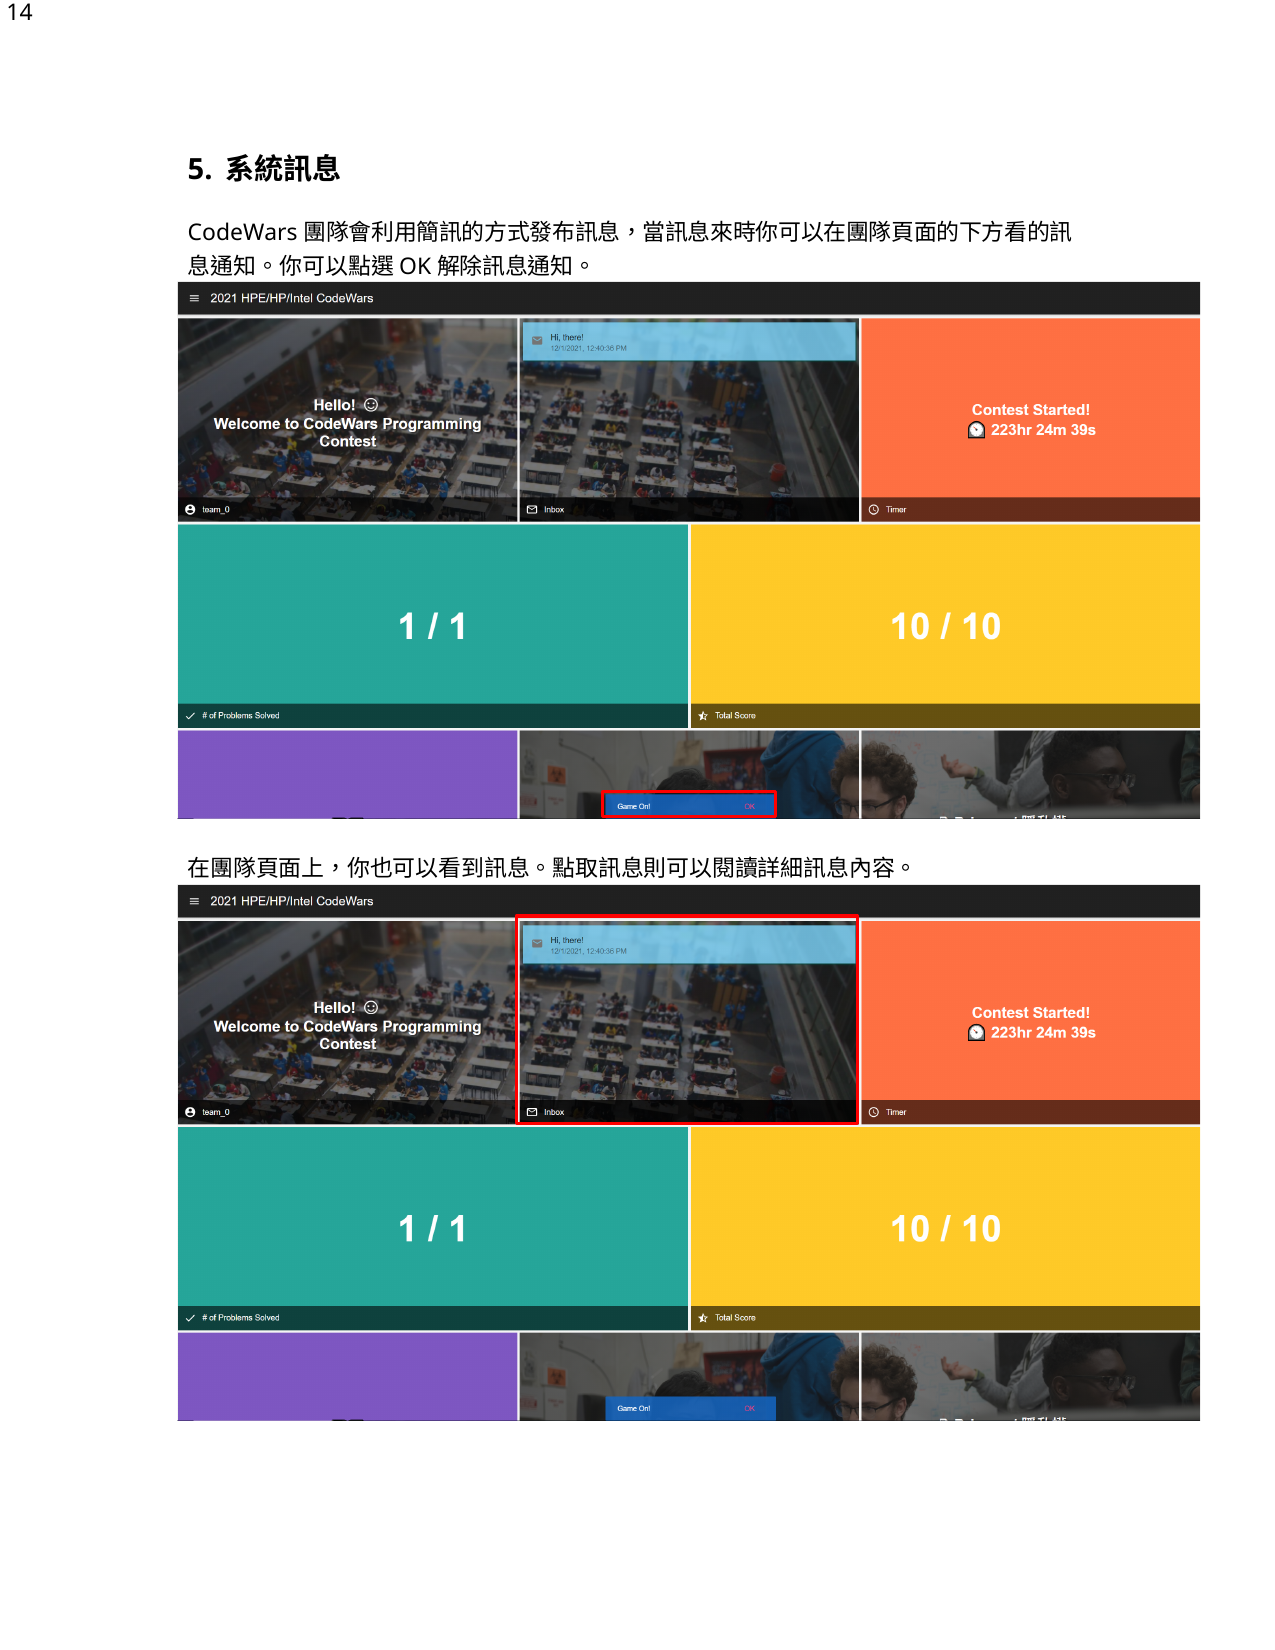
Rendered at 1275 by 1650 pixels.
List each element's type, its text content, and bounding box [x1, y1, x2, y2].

picture [177, 884, 1200, 1421]
text CodeWars 團隊會利用簡訊的方式發布訊息，當訊息來時你可以在團隊頁面的下方看的訊息通知。你可以點選 OK 解除訊息通知。 [187, 214, 1084, 281]
subtitle 系統訊息 [187, 148, 1200, 188]
text 在團隊頁面上，你也可以看到訊息。點取訊息則可以閱讀詳細訊息內容。 [187, 850, 1200, 883]
picture [177, 281, 1200, 819]
